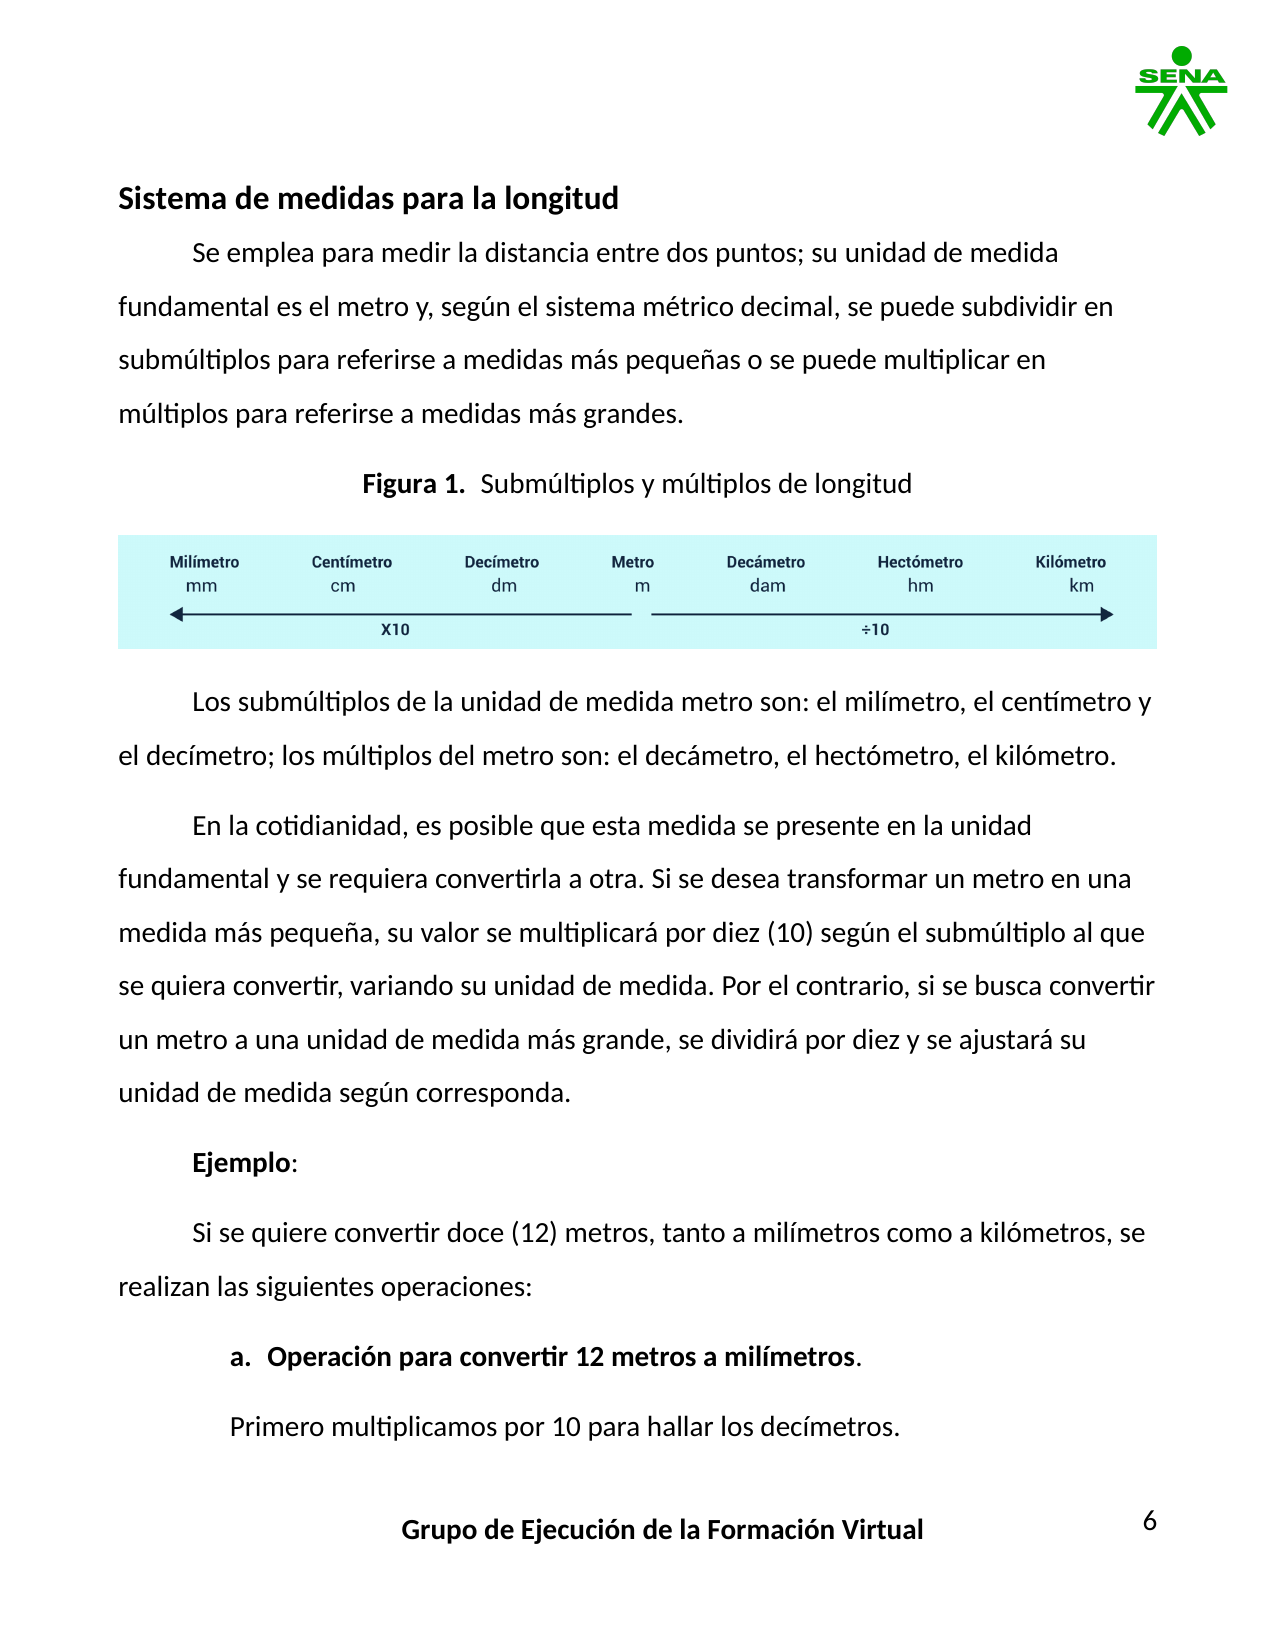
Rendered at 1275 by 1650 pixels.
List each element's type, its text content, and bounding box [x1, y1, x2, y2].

picture [118, 535, 1157, 649]
text Submúltiplos y múltiplos de longitud [118, 465, 1157, 501]
text Ejemplo: [118, 1144, 1157, 1180]
text Los submúltiplos de la unidad de medida metro son: el milímetro, el centímetro y el decímetro; los múltiplos del metro son: el decámetro, el hectómetro, el kilómetro. [118, 683, 1157, 773]
picture [1135, 46, 1228, 136]
text Si se quiere convertir doce (12) metros, tanto a milímetros como a kilómetros, se realizan las siguientes operaciones: [118, 1214, 1157, 1303]
text Primero multiplicamos por 10 para hallar los decímetros. [156, 1408, 1157, 1444]
text En la cotidianidad, es posible que esta medida se presente en la unidad fundamental y se requiera convertirla a otra. Si se desea transformar un metro en una medida más pequeña, su valor se multiplicará por diez (10) según el submúltiplo al que se quiera convertir, variando su unidad de medida. Por el contrario, si se busca convertir un metro a una unidad de medida más grande, se dividirá por diez y se ajustará su unidad de medida según corresponda. [118, 807, 1157, 1110]
subtitle Sistema de medidas para la longitud [118, 177, 1157, 218]
text Se emplea para medir la distancia entre dos puntos; su unidad de medida fundamental es el metro y, según el sistema métrico decimal, se puede subdividir en submúltiplos para referirse a medidas más pequeñas o se puede multiplicar en múltiplos para referirse a medidas más grandes. [118, 234, 1157, 431]
list Operación para convertir 12 metros a milímetros. [229, 1338, 1157, 1374]
